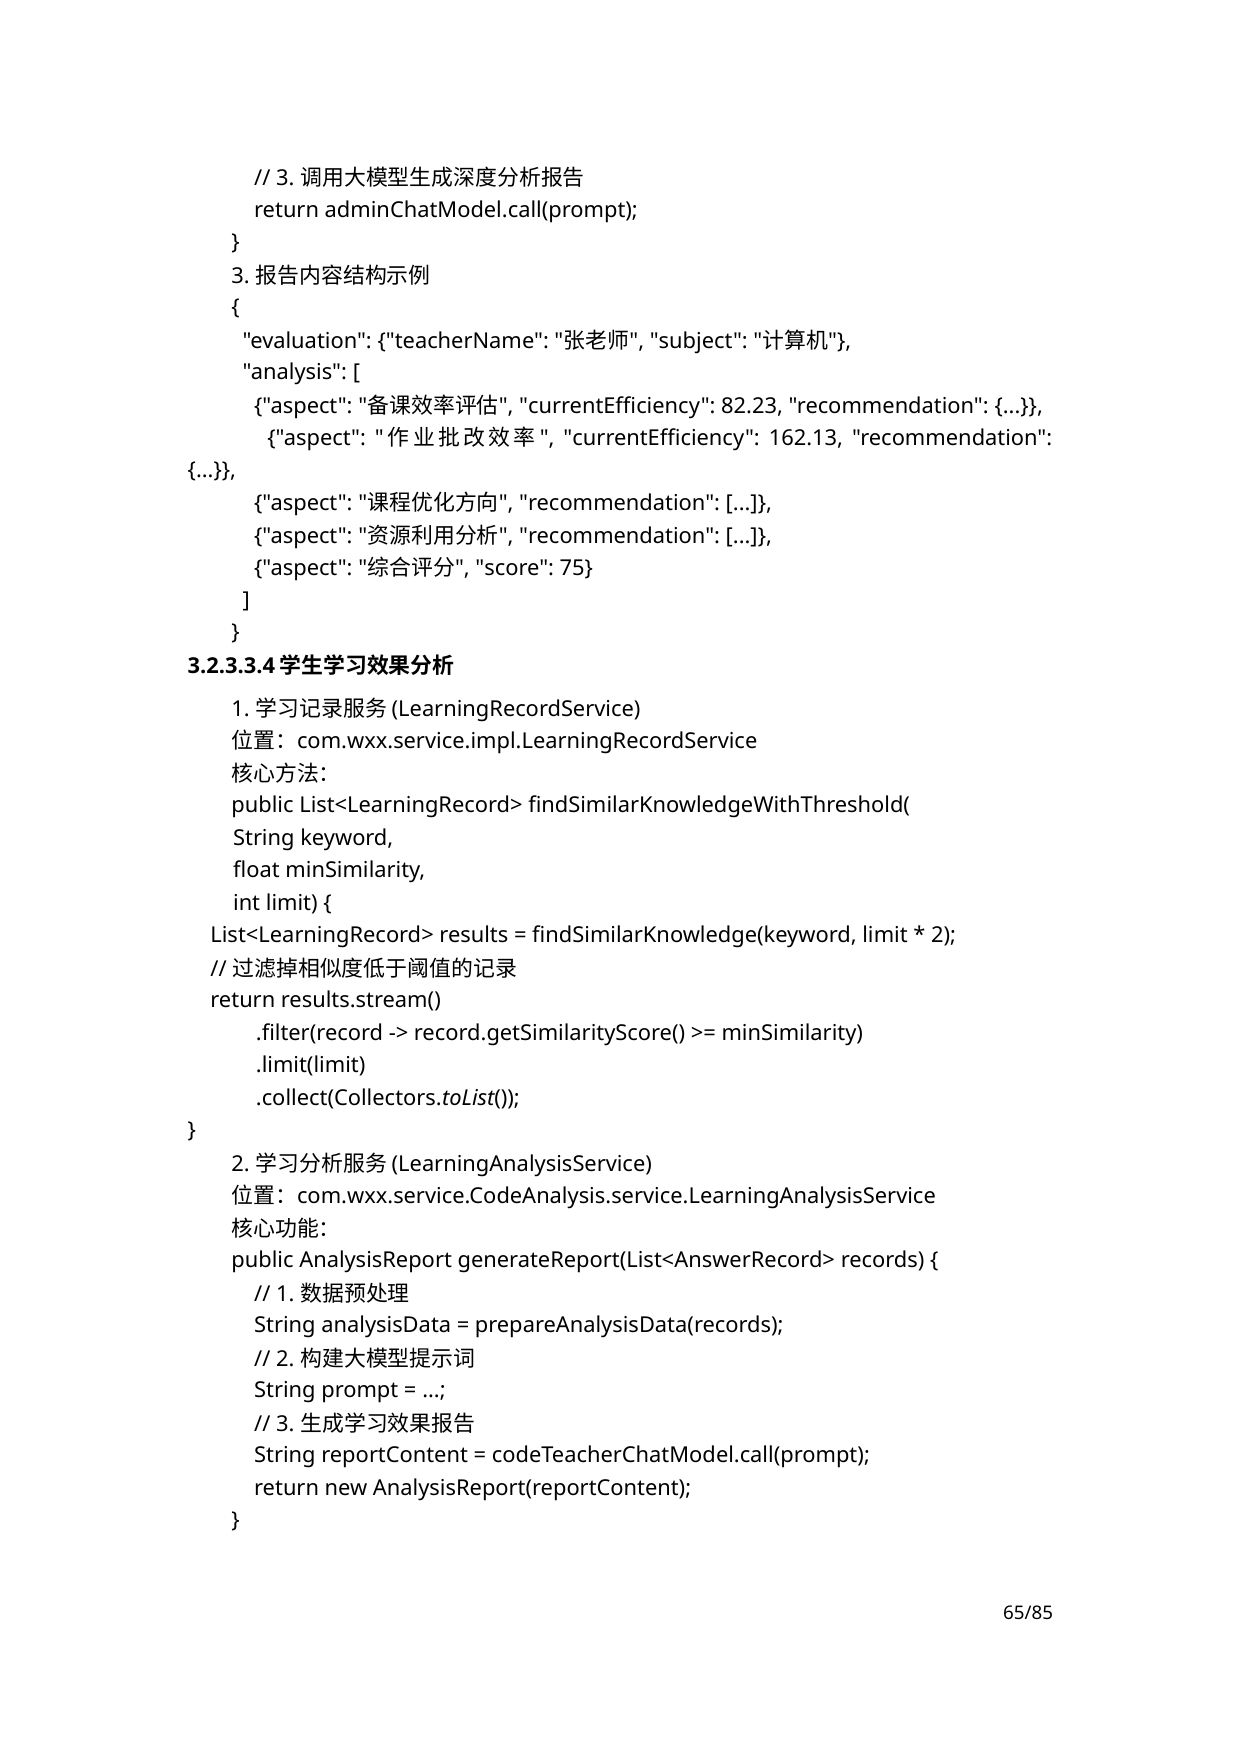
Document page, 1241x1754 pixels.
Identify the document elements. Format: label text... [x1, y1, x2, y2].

subtitle 3.2.3.3.4学生学习效果分析 [187, 647, 1053, 680]
text String prompt = ...; [187, 1373, 1053, 1405]
text {"aspect": "课程优化方向", "recommendation": [...]}, [187, 485, 1053, 517]
text ​​位置​​：com.wxx.service.CodeAnalysis.service.LearningAnalysisService [187, 1178, 1053, 1210]
text { [187, 290, 1053, 322]
text } [187, 615, 1053, 647]
text {"aspect": "备课效率评估", "currentEfficiency": 82.23, "recommendation": {...}}, [187, 387, 1053, 420]
text ​​核心功能​​： [187, 1210, 1053, 1243]
text String analysisData = prepareAnalysisData(records); [187, 1308, 1053, 1340]
text {"aspect": "作业批改效率", "currentEfficiency": 162.13, "recommendation": {...}}, [187, 420, 1053, 485]
text ] [187, 582, 1053, 615]
text // 3. 调用大模型生成深度分析报告 [187, 160, 1053, 192]
text 2. ​​学习分析服务 (LearningAnalysisService)​​ [187, 1145, 1053, 1178]
text // 3. 生成学习效果报告 [187, 1405, 1053, 1438]
text 3. ​​报告内容结构​​示例 [187, 257, 1053, 290]
text } [187, 225, 1053, 257]
text public AnalysisReport generateReport(List<AnswerRecord> records) { [187, 1243, 1053, 1275]
text return adminChatModel.call(prompt); [187, 192, 1053, 225]
text String reportContent = codeTeacherChatModel.call(prompt); [187, 1438, 1053, 1470]
text 1. ​​学习记录服务 (LearningRecordService)​​ [187, 690, 1053, 723]
text // 2. 构建大模型提示词 [187, 1340, 1053, 1373]
text ​​核心方法​​： [187, 755, 1053, 788]
text "analysis": [ [187, 355, 1053, 387]
text ​​位置​​：com.wxx.service.impl.LearningRecordService [187, 723, 1053, 755]
text return new AnalysisReport(reportContent); [187, 1470, 1053, 1503]
text public List<LearningRecord> findSimilarKnowledgeWithThreshold( String keyword, float minSimilarity, int limit) { List<LearningRecord> results = findSimilarKnowledge(keyword, limit * 2); // 过滤掉相似度低于阈值的记录 return results.stream() .filter(record -> record.getSimilarityScore() >= minSimilarity) .limit(limit) .collect(Collectors.toList()); } [187, 788, 1053, 1145]
text // 1. 数据预处理 [187, 1275, 1053, 1308]
text "evaluation": {"teacherName": "张老师", "subject": "计算机"}, [187, 322, 1053, 355]
text {"aspect": "综合评分", "score": 75} [187, 550, 1053, 582]
text {"aspect": "资源利用分析", "recommendation": [...]}, [187, 517, 1053, 550]
text } [187, 1503, 1053, 1535]
